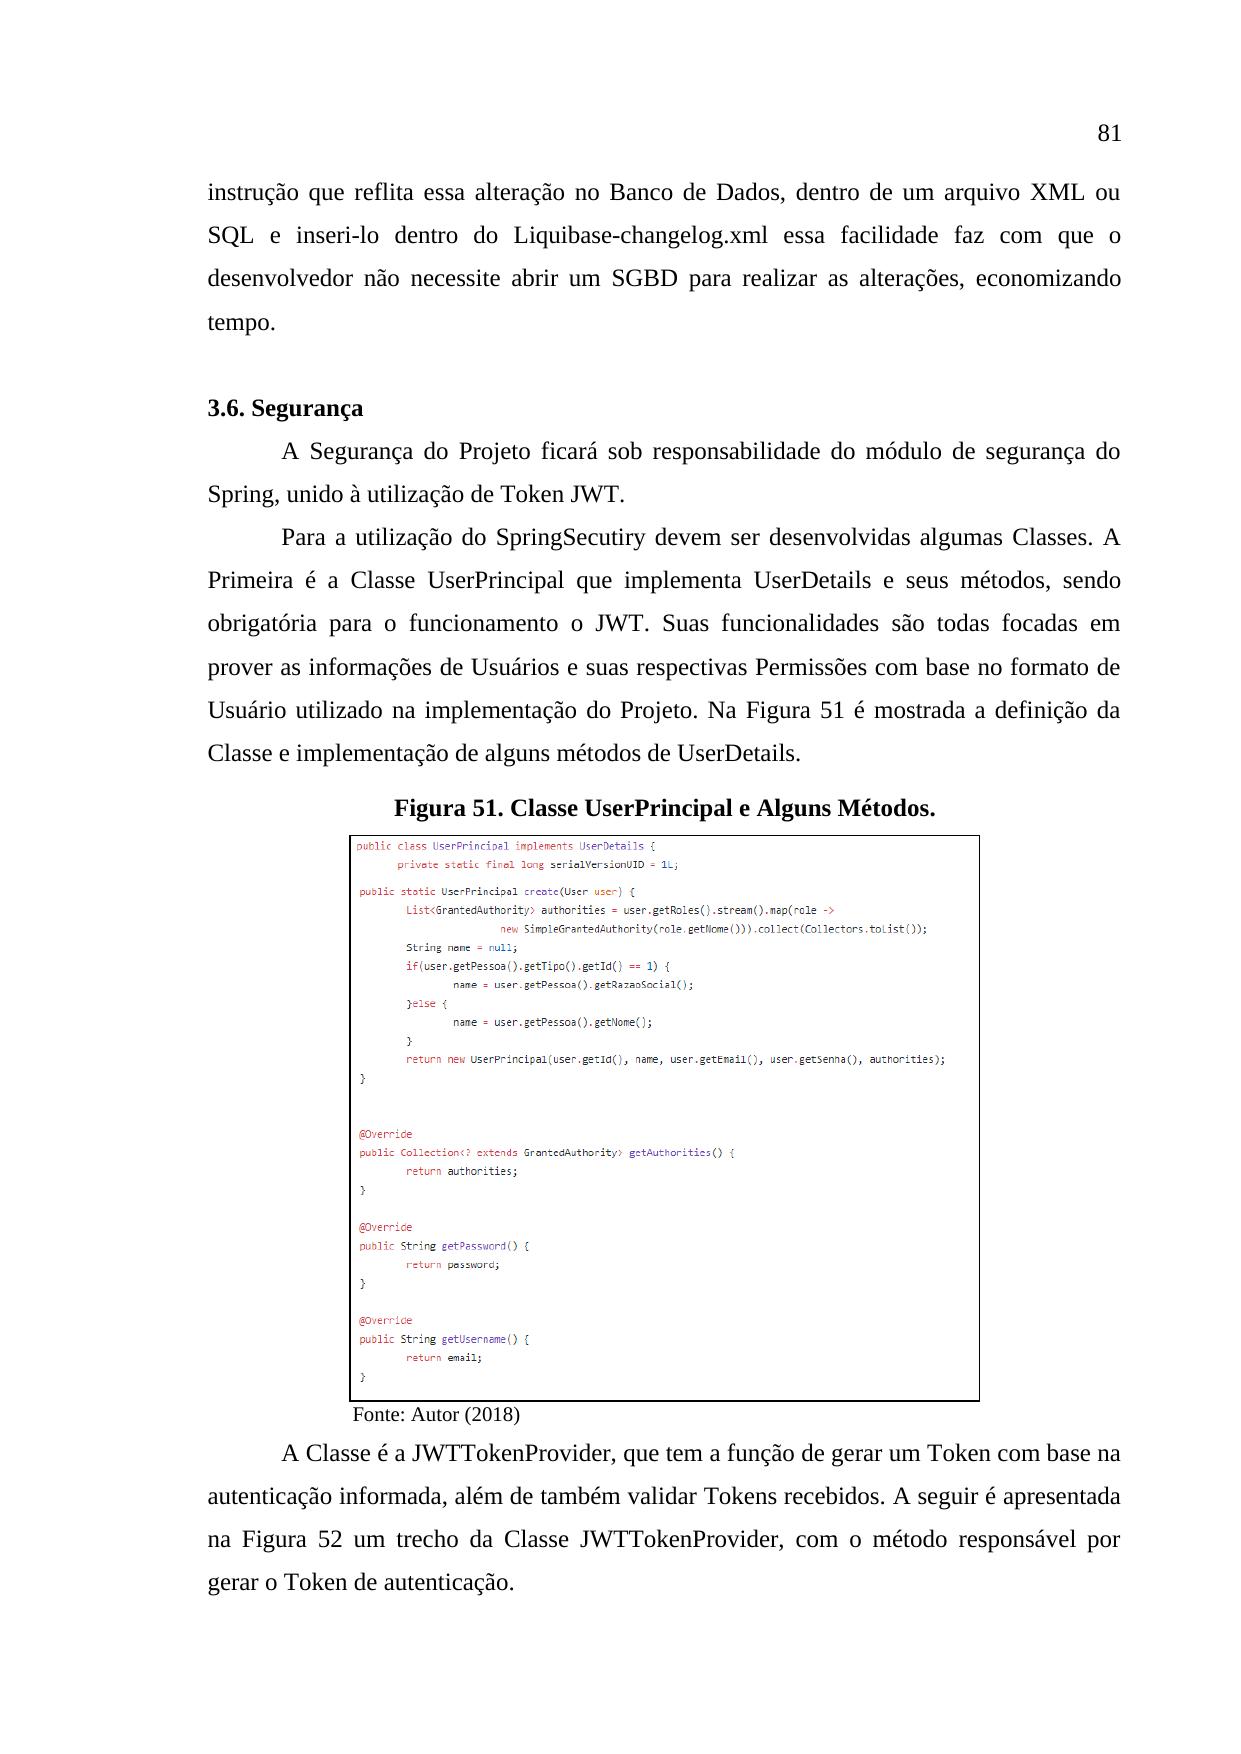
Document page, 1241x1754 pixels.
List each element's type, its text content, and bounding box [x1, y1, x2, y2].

text Para a utilização do SpringSecutiry devem ser desenvolvidas algumas Classes. A Primeira é a Classe UserPrincipal que implementa UserDetails e seus métodos, sendo obrigatória para o funcionamento o JWT. Suas funcionalidades são todas focadas em prover as informações de Usuários e suas respectivas Permissões com base no formato de Usuário utilizado na implementação do Projeto. Na Figura 51 é mostrada a definição da Classe e implementação de alguns métodos de UserDetails. [207, 522, 1122, 767]
text Figura 51. Classe UserPrincipal e Alguns Métodos. [207, 793, 1122, 822]
text A Segurança do Projeto ficará sob responsabilidade do módulo de segurança do Spring, unido à utilização de Token JWT. [207, 436, 1122, 508]
subtitle Segurança [207, 393, 1122, 422]
text Fonte: Autor (2018) [250, 1402, 1122, 1426]
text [207, 177, 1122, 335]
text A Classe é a JWTTokenProvider, que tem a função de gerar um Token com base na autenticação informada, além de também validar Tokens recebidos. A seguir é apresentada na Figura 52 um trecho da Classe JWTTokenProvider, com o método responsável por gerar o Token de autenticação. [207, 1438, 1122, 1596]
picture [351, 836, 979, 1400]
